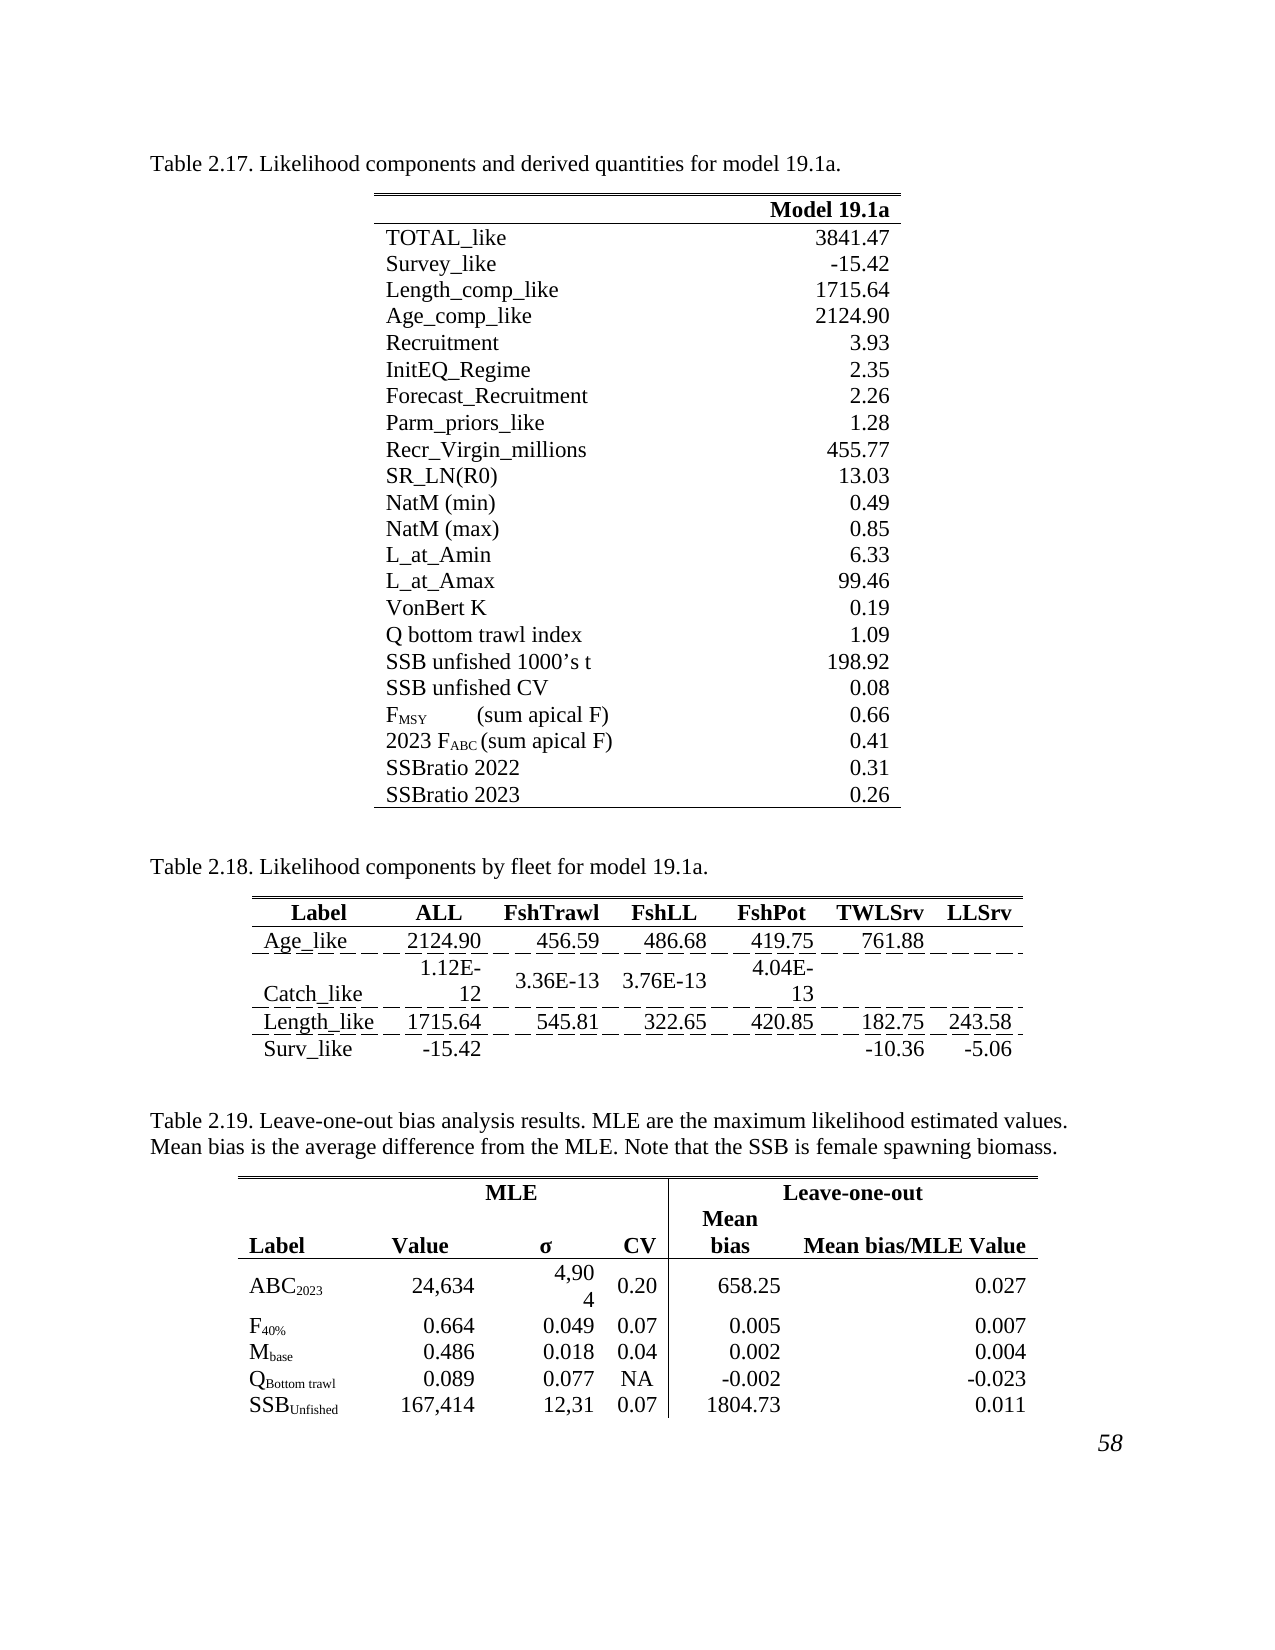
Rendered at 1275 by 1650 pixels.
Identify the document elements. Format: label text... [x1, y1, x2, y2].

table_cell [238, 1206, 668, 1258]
text Table 2.17. Likelihood components and derived quantities for model 19.1a. [150, 150, 1125, 176]
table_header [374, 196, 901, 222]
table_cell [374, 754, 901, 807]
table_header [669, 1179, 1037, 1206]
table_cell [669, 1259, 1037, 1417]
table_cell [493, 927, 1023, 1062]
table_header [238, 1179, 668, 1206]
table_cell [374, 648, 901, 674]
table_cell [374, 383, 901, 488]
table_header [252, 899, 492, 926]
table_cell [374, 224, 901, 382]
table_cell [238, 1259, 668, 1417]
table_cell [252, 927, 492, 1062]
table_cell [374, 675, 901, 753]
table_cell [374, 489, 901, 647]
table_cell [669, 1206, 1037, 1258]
text Table 2.19. Leave-one-out bias analysis results. MLE are the maximum likelihood estimated values. Mean bias is the average difference from the MLE. Note that the SSB is female spawning biomass. [150, 1107, 1125, 1159]
text Table 2.18. Likelihood components by fleet for model 19.1a. [150, 853, 1125, 879]
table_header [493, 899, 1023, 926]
